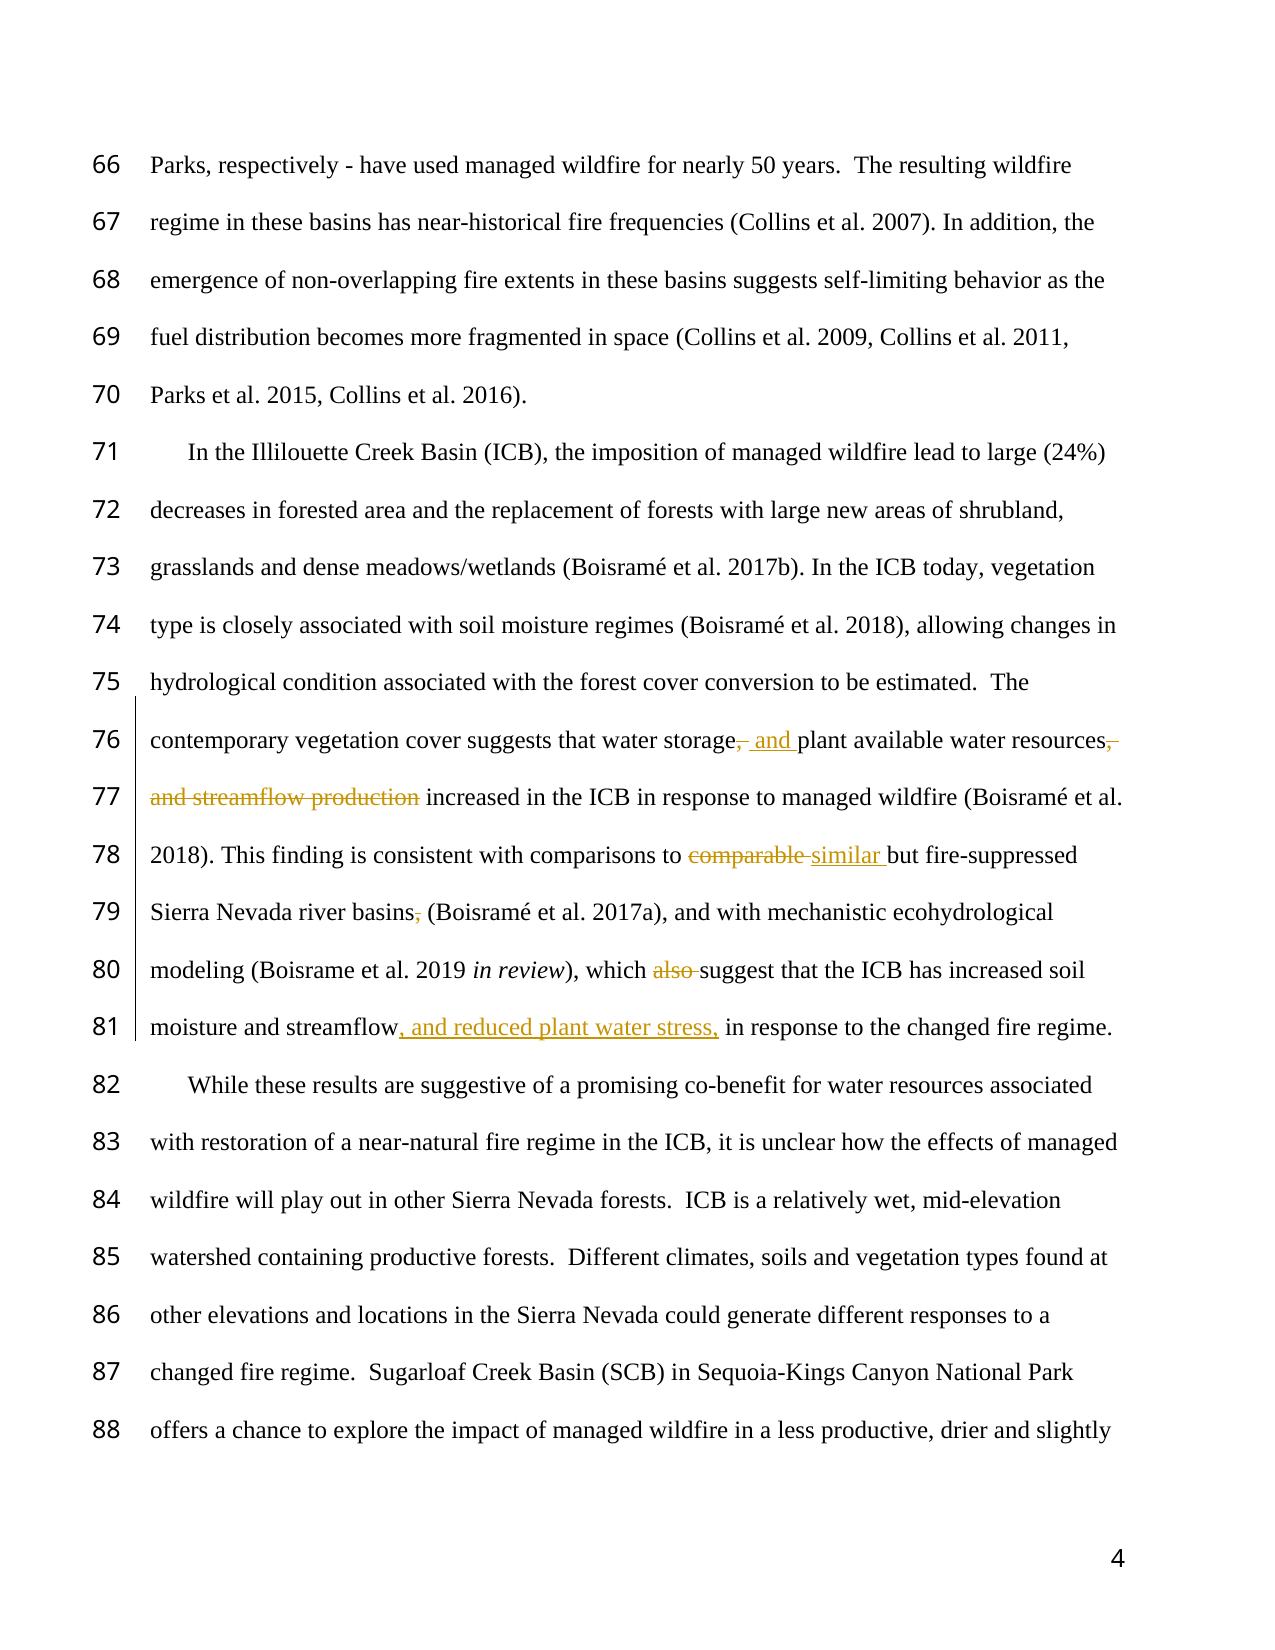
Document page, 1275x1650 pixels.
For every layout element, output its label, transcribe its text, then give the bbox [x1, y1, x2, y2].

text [150, 150, 1125, 409]
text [150, 1070, 1125, 1444]
text In the Illilouette Creek Basin (ICB), the imposition of managed wildfire lead to large (24%) decreases in forested area and the replacement of forests with large new areas of shrubland, grasslands and dense meadows/wetlands (Boisramé et al. 2017b). In the ICB today, vegetation type is closely associated with soil moisture regimes (Boisramé et al. 2018), allowing changes in hydrological condition associated with the forest cover conversion to be estimated. The contemporary vegetation cover suggests that water storageplant available water resources increased in the ICB in response to managed wildfire (Boisramé et al. 2018). This finding is consistent with comparisons to but fire-suppressed Sierra Nevada river basins (Boisramé et al. 2017a), and with mechanistic ecohydrological modeling (Boisrame et al. 2019 in review), which suggest that the ICB has increased soil moisture and streamflow in response to the changed fire regime. [150, 437, 1125, 1041]
